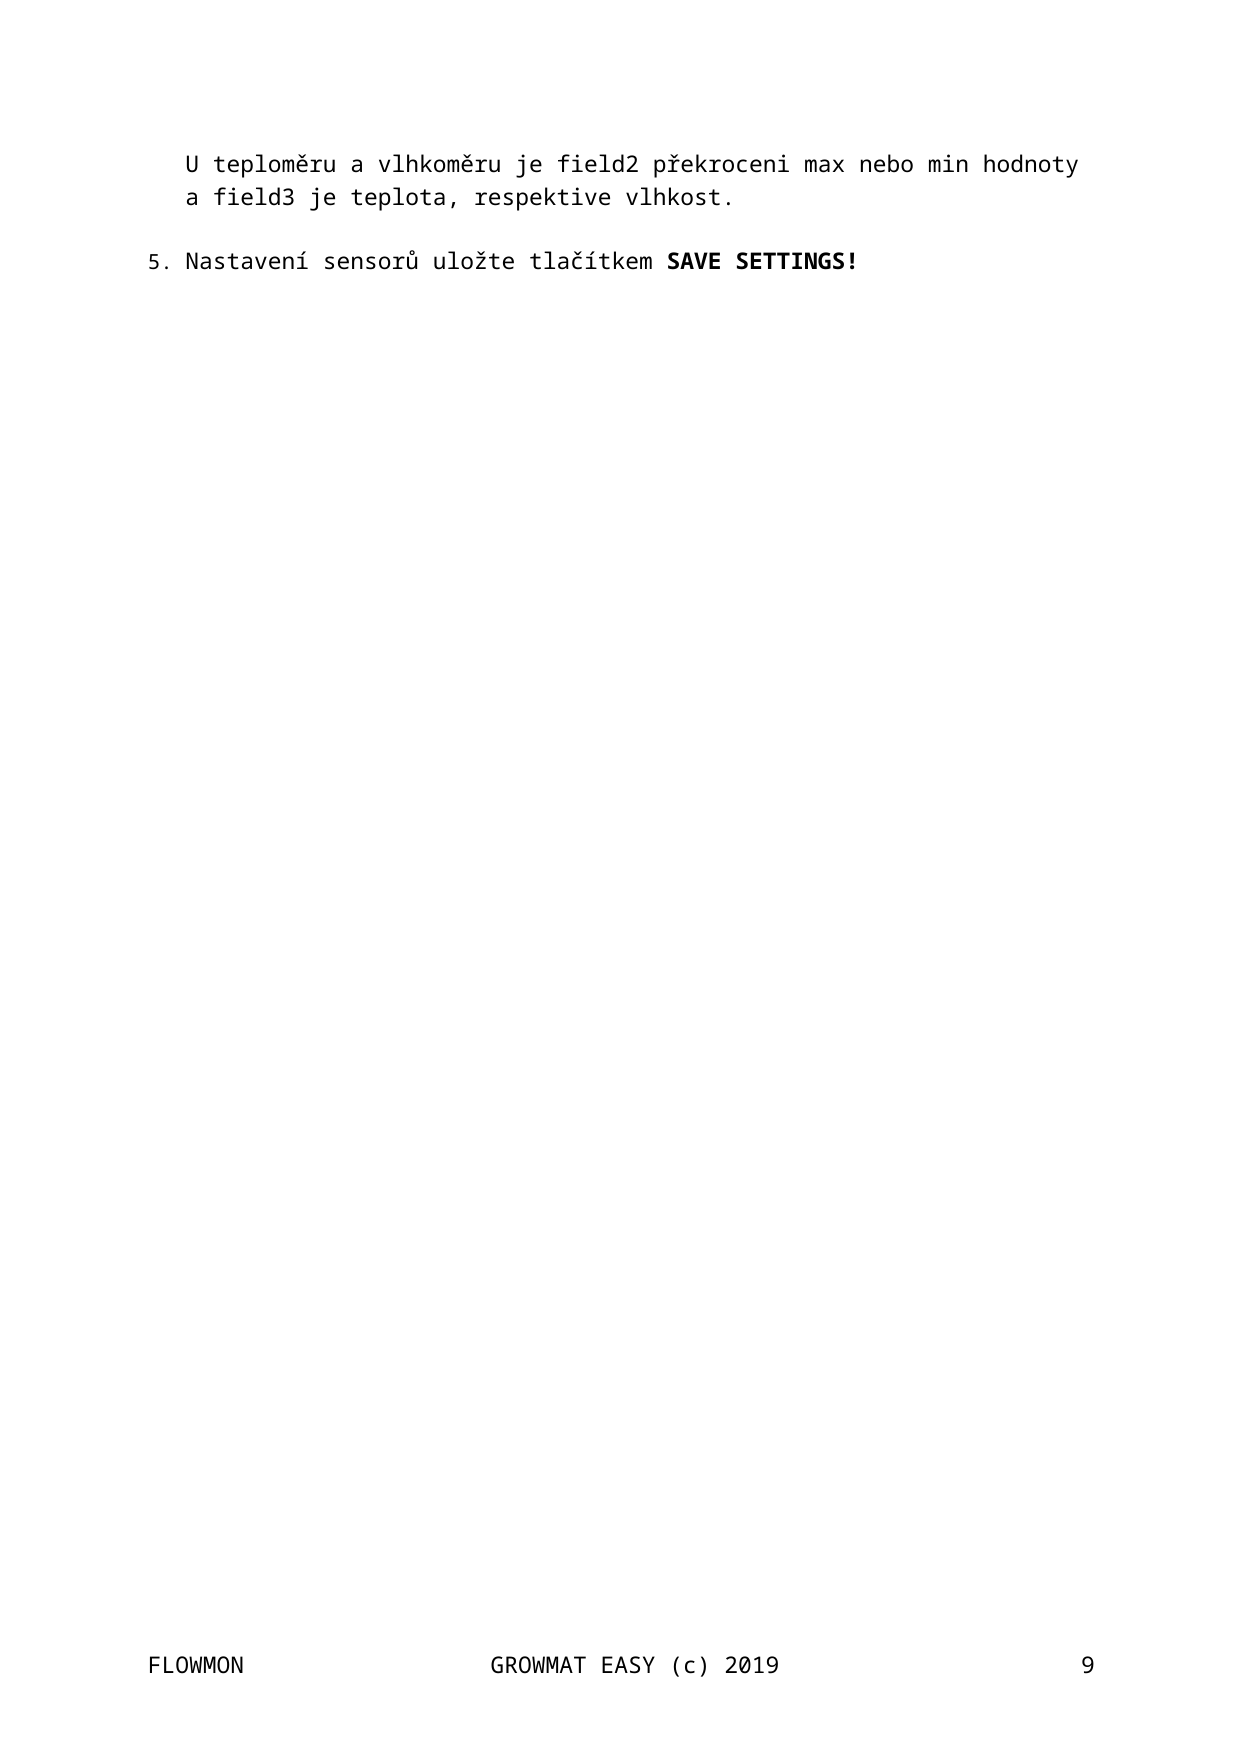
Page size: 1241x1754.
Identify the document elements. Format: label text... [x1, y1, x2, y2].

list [148, 148, 1093, 243]
list Nastavení sensorů uložte tlačítkem SAVE SETTINGS! [148, 245, 1093, 276]
